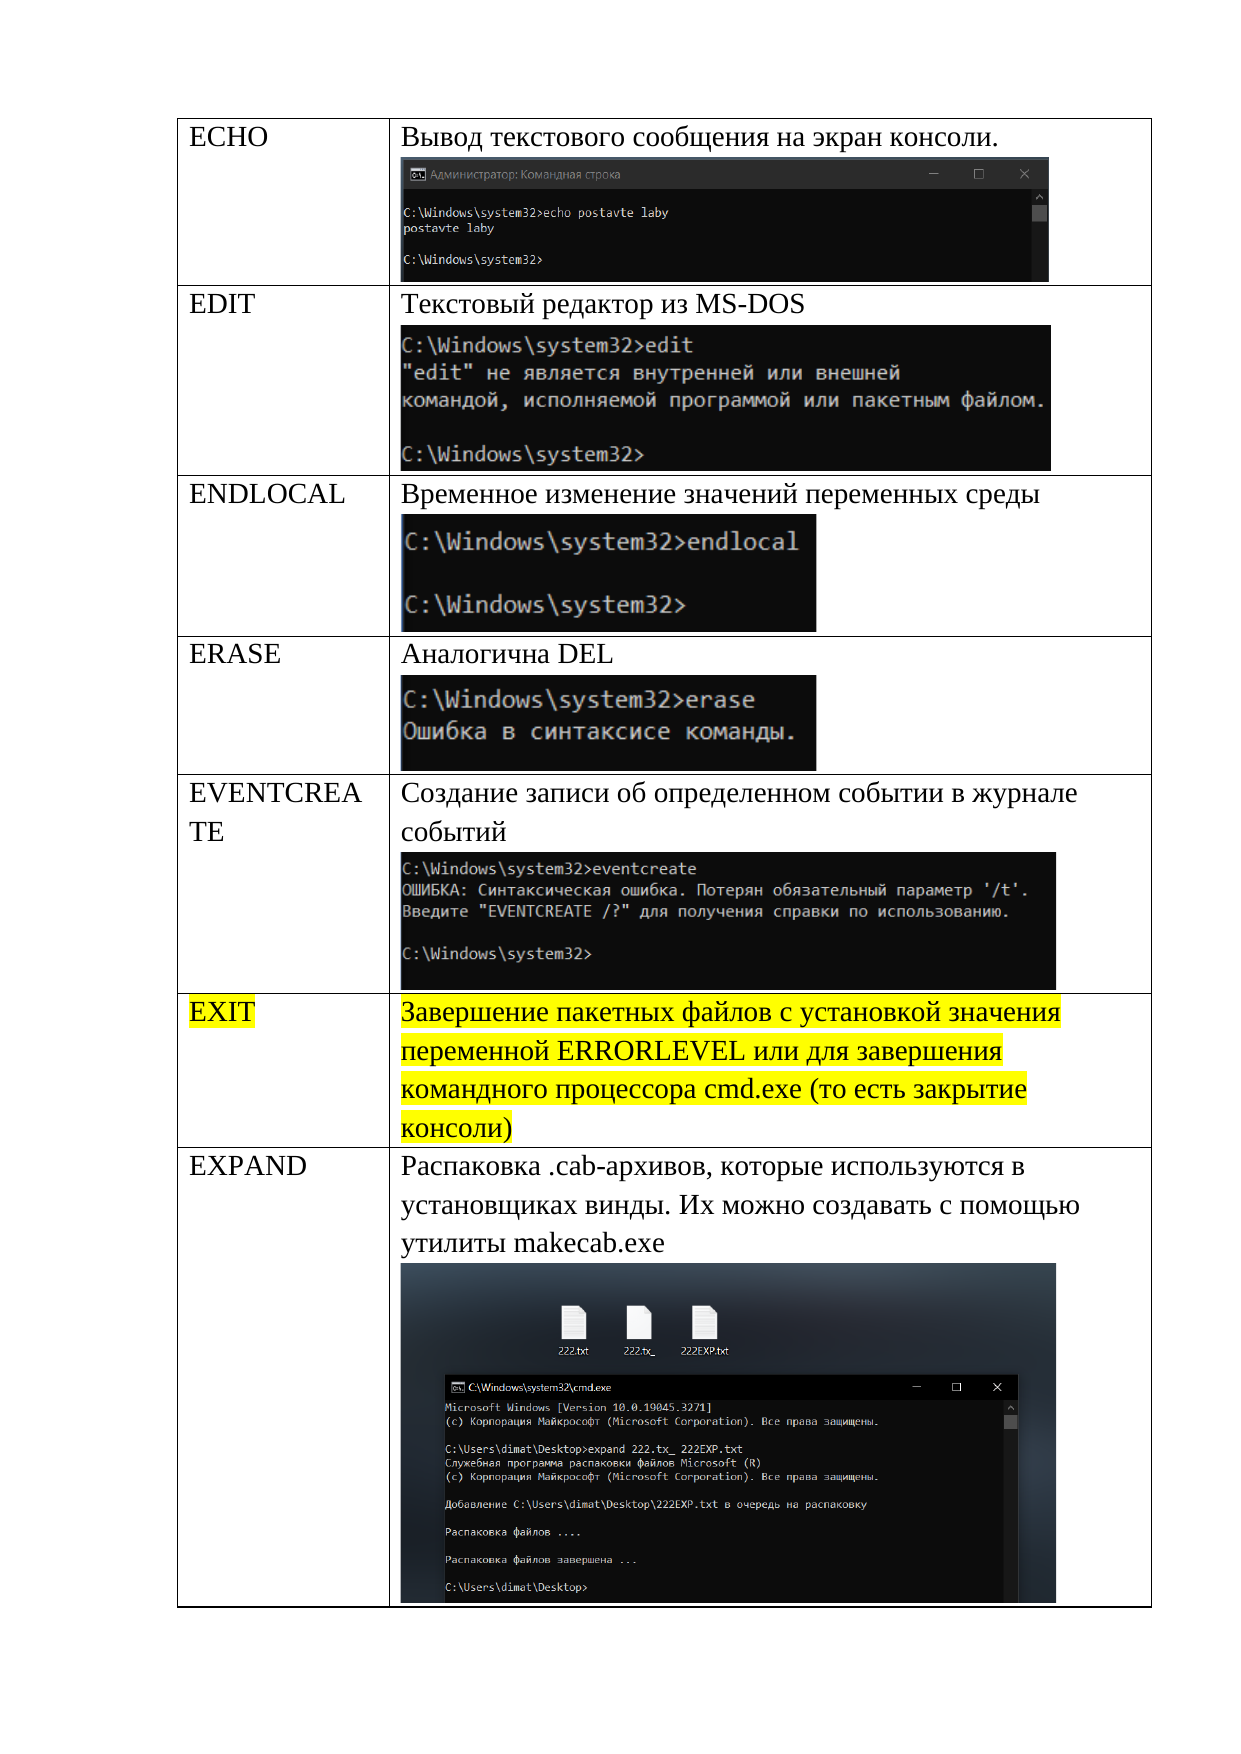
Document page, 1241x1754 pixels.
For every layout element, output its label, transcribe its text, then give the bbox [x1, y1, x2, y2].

table_cell EVENTCREATE [178, 775, 389, 993]
table_cell Текстовый редактор из MS-DOS [390, 286, 1151, 475]
picture [400, 514, 817, 632]
table_cell Аналогична DEL [390, 637, 1151, 774]
table_cell ECHO [178, 119, 389, 285]
table_cell EXPAND [178, 1148, 389, 1606]
picture [400, 852, 1057, 990]
picture [400, 1263, 1057, 1603]
picture [400, 157, 1049, 282]
table_cell ENDLOCAL [178, 476, 389, 636]
table_cell EDIT [178, 286, 389, 475]
table_cell Вывод текстового сообщения на экран консоли. [390, 119, 1151, 285]
table_cell Временное изменение значений переменных среды [390, 476, 1151, 636]
picture [400, 325, 1051, 471]
picture [400, 675, 817, 771]
table_cell ERASE [178, 637, 389, 774]
table_cell Распаковка .cab-архивов, которые используются в установщиках винды. Их можно создавать с помощью утилиты makecab.exe [390, 1148, 1151, 1606]
table_cell Создание записи об определенном событии в журнале событий [390, 775, 1151, 993]
table_cell Завершение пакетных файлов с установкой значения переменной ERRORLEVEL или для завершения командного процессора cmd.exe (то есть закрытие консоли) [390, 994, 1151, 1147]
table_cell EXIT [178, 994, 389, 1147]
